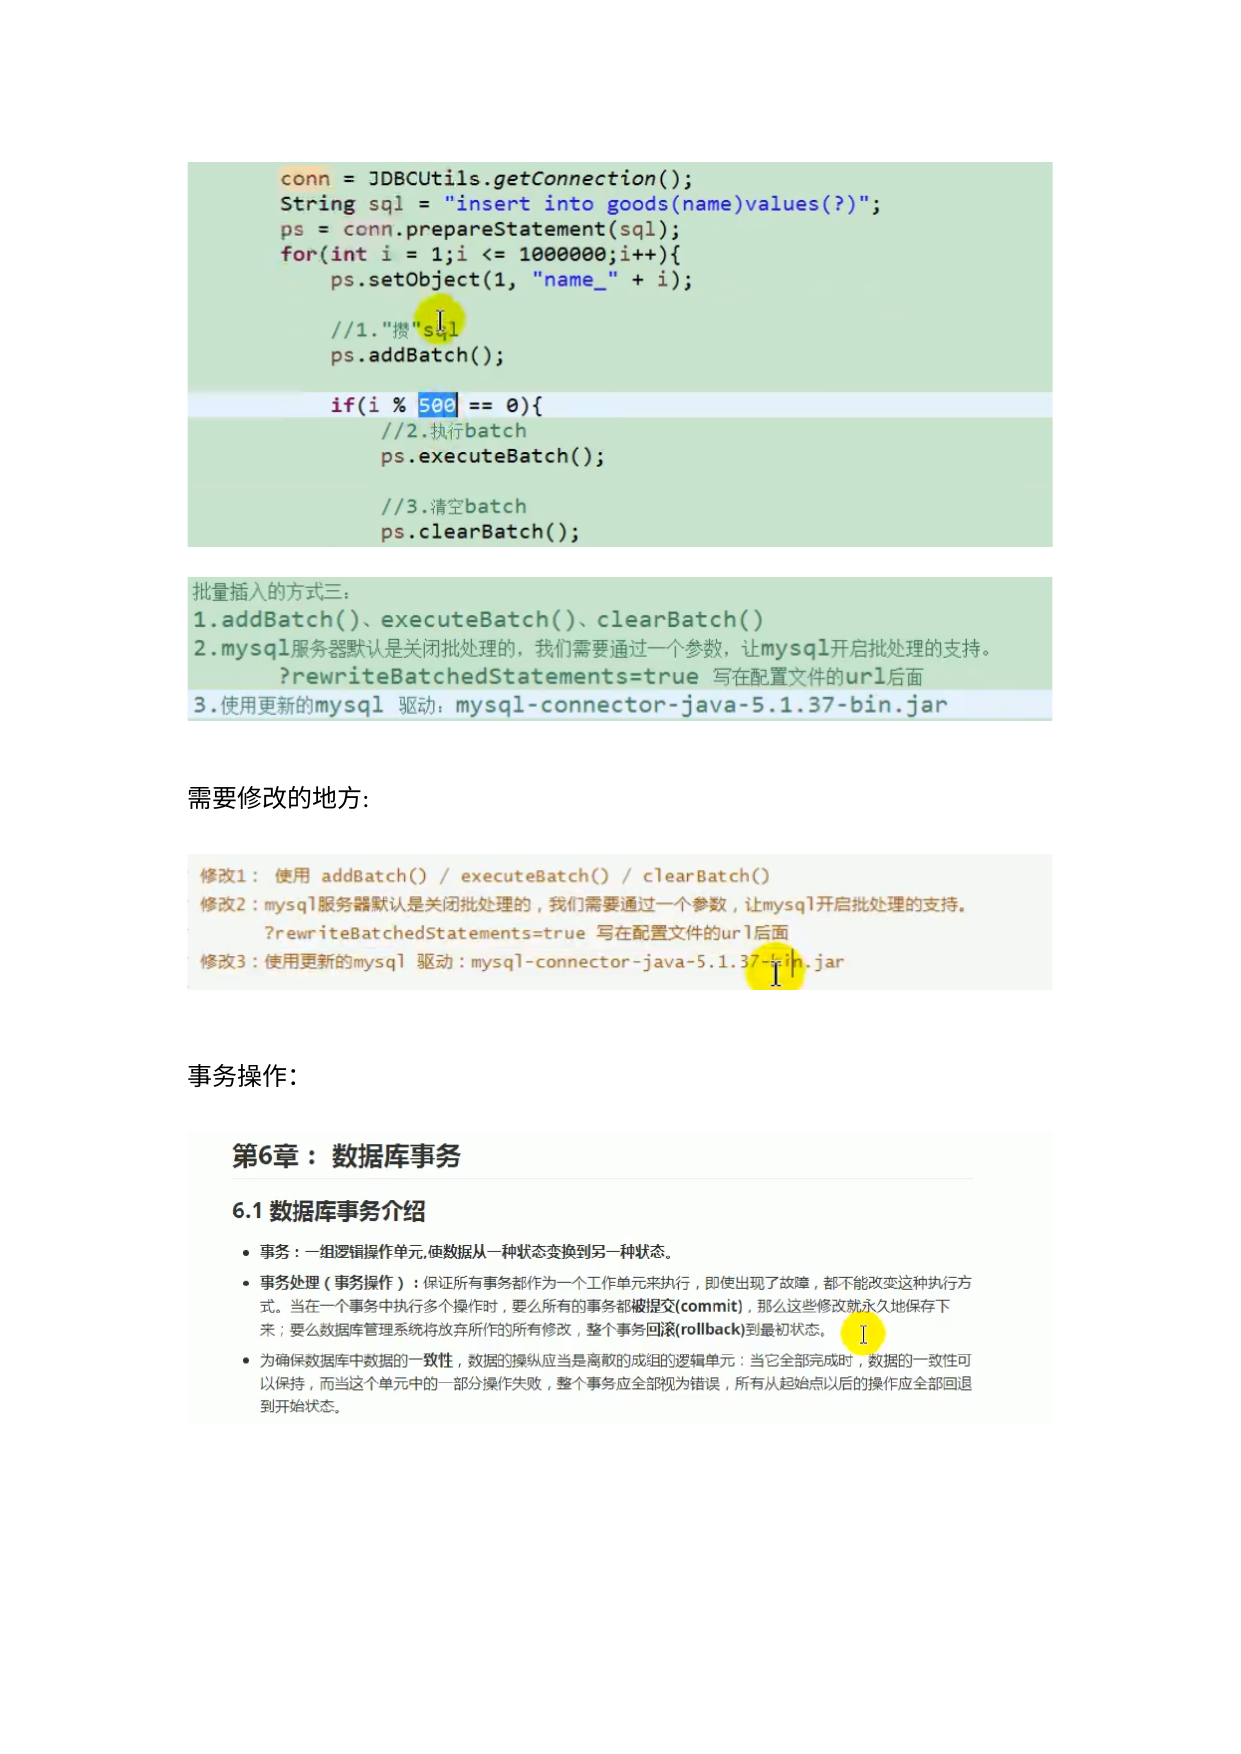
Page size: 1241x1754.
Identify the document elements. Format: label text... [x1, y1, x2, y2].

text 需要修改的地方: [187, 764, 1053, 829]
picture [187, 577, 1053, 721]
text 事务操作： [187, 1042, 1053, 1107]
picture [187, 162, 1053, 547]
picture [187, 854, 1053, 990]
picture [187, 1132, 1053, 1425]
